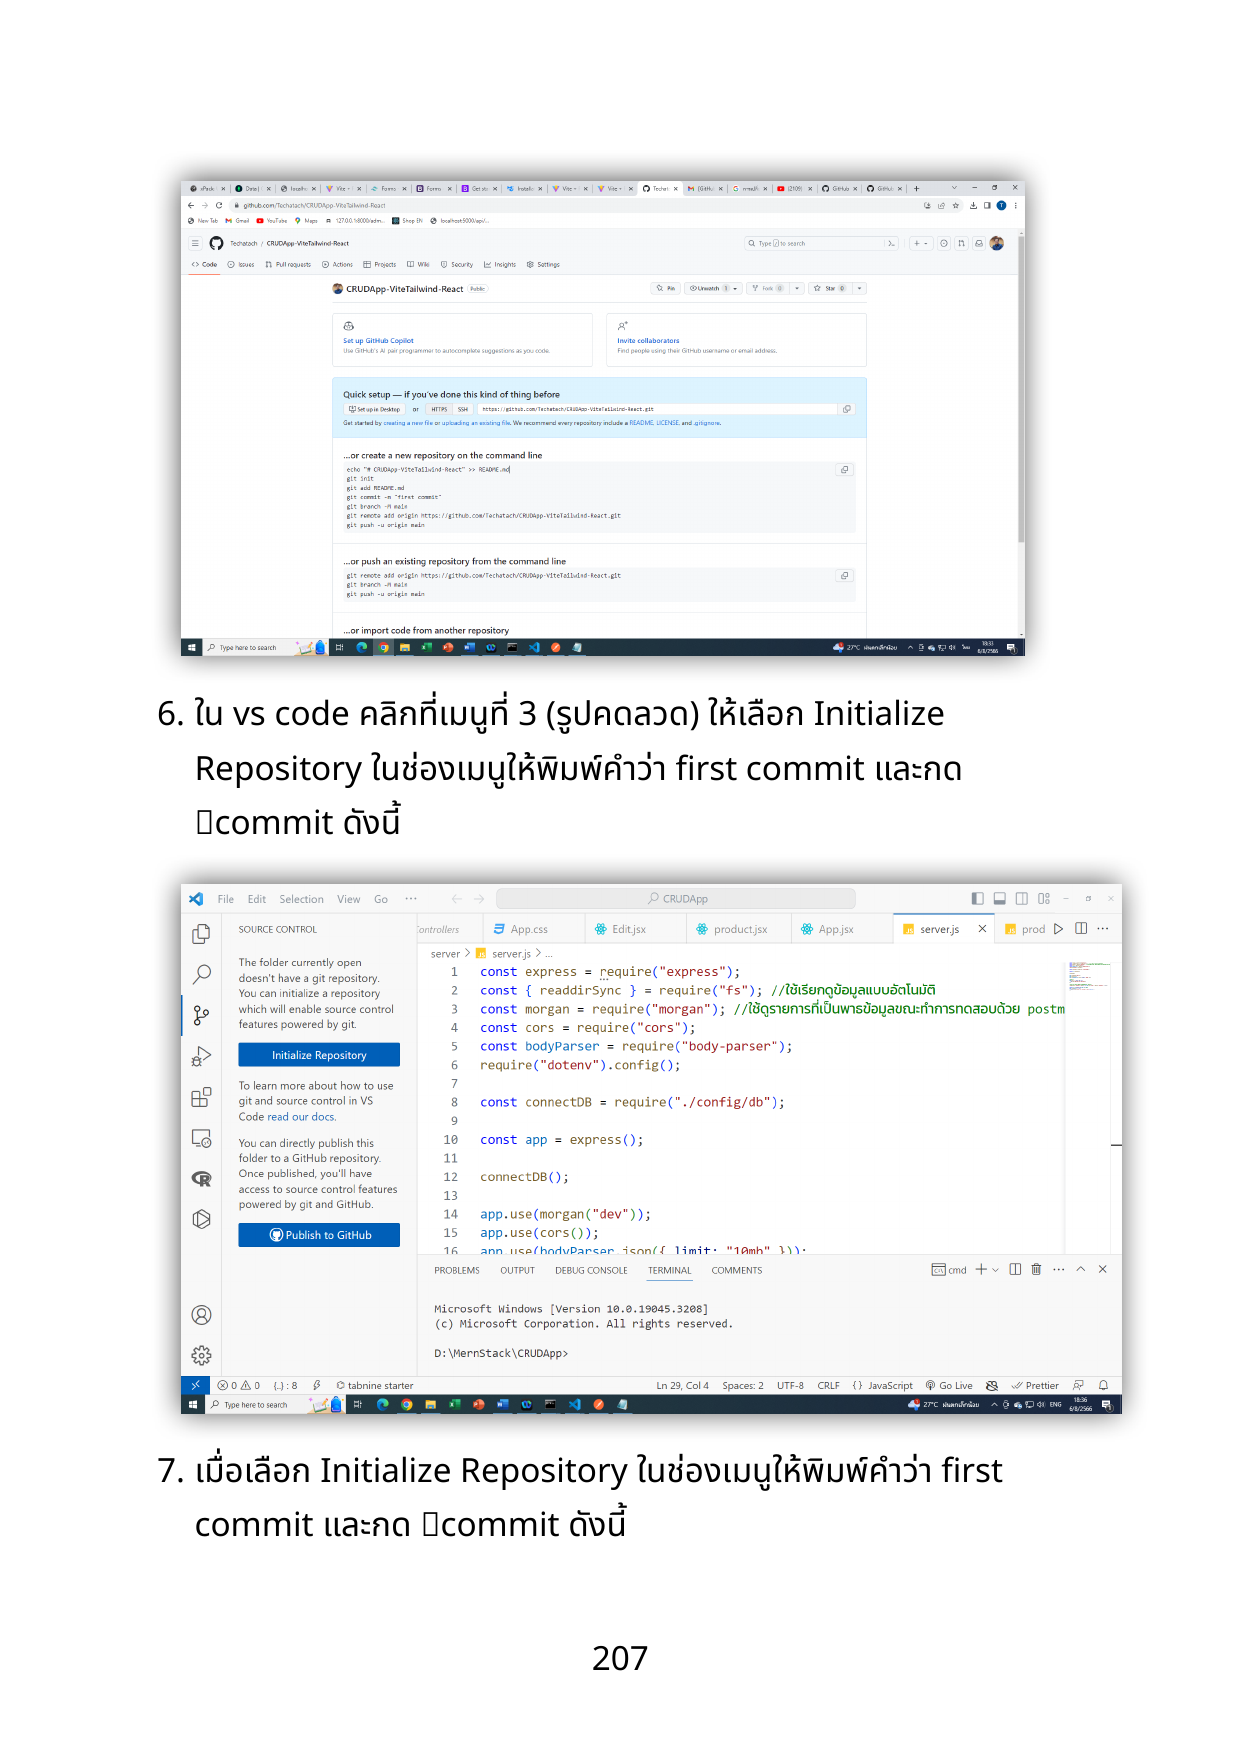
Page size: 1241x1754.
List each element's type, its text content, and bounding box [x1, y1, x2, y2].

picture [181, 181, 1025, 656]
picture [181, 884, 1122, 1414]
list เมื่อเลือก Initialize Repository ในช่องเมนูให้พิมพ์คำว่า first commit และกด commit ดังนี้ [157, 1447, 1090, 1552]
list ใน vs code คลิกที่เมนูที่ 3 (รูปคดลวด) ให้เลือก Initialize Repository ในช่องเมนูให้พิมพ์คำว่า first commit และกด commit ดังนี้ [157, 690, 1090, 850]
